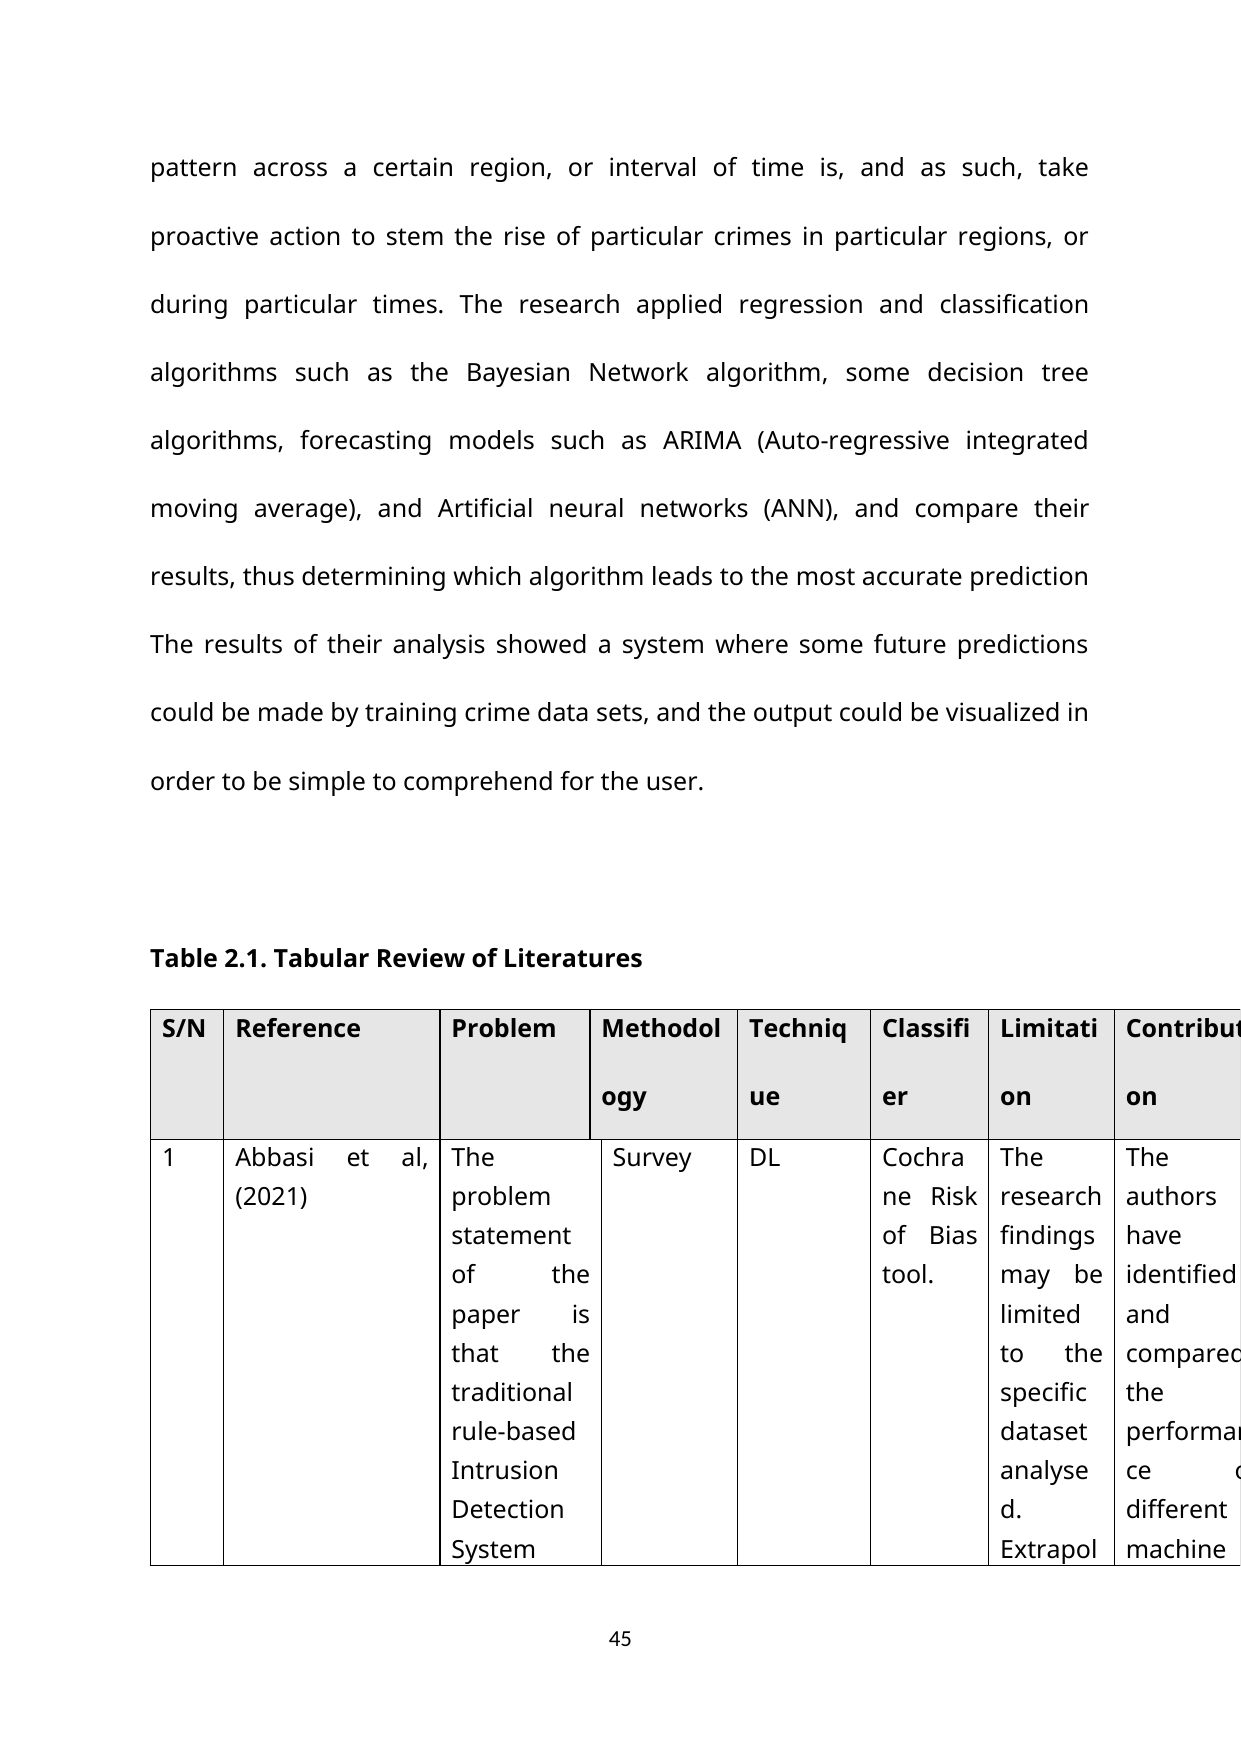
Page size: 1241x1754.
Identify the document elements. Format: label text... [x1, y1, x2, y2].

table_cell DL [738, 1140, 870, 1565]
table_header Contribution [1115, 1010, 1240, 1139]
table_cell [441, 1140, 601, 1565]
table_cell 1 [151, 1140, 223, 1565]
table_header Limitation [989, 1010, 1114, 1139]
table_header Technique [738, 1010, 870, 1139]
table_header Reference [224, 1010, 439, 1139]
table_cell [989, 1140, 1114, 1565]
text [150, 150, 1090, 797]
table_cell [871, 1140, 988, 1565]
table_cell Survey [602, 1140, 737, 1565]
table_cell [1115, 1140, 1240, 1565]
table_header S/N [151, 1010, 223, 1139]
subtitle Table 2.1. Tabular Review of Literatures [150, 941, 1090, 975]
table_header Problem [441, 1010, 589, 1139]
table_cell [224, 1140, 439, 1565]
table_header Classifier [871, 1010, 988, 1139]
table_header Methodology [591, 1010, 737, 1139]
